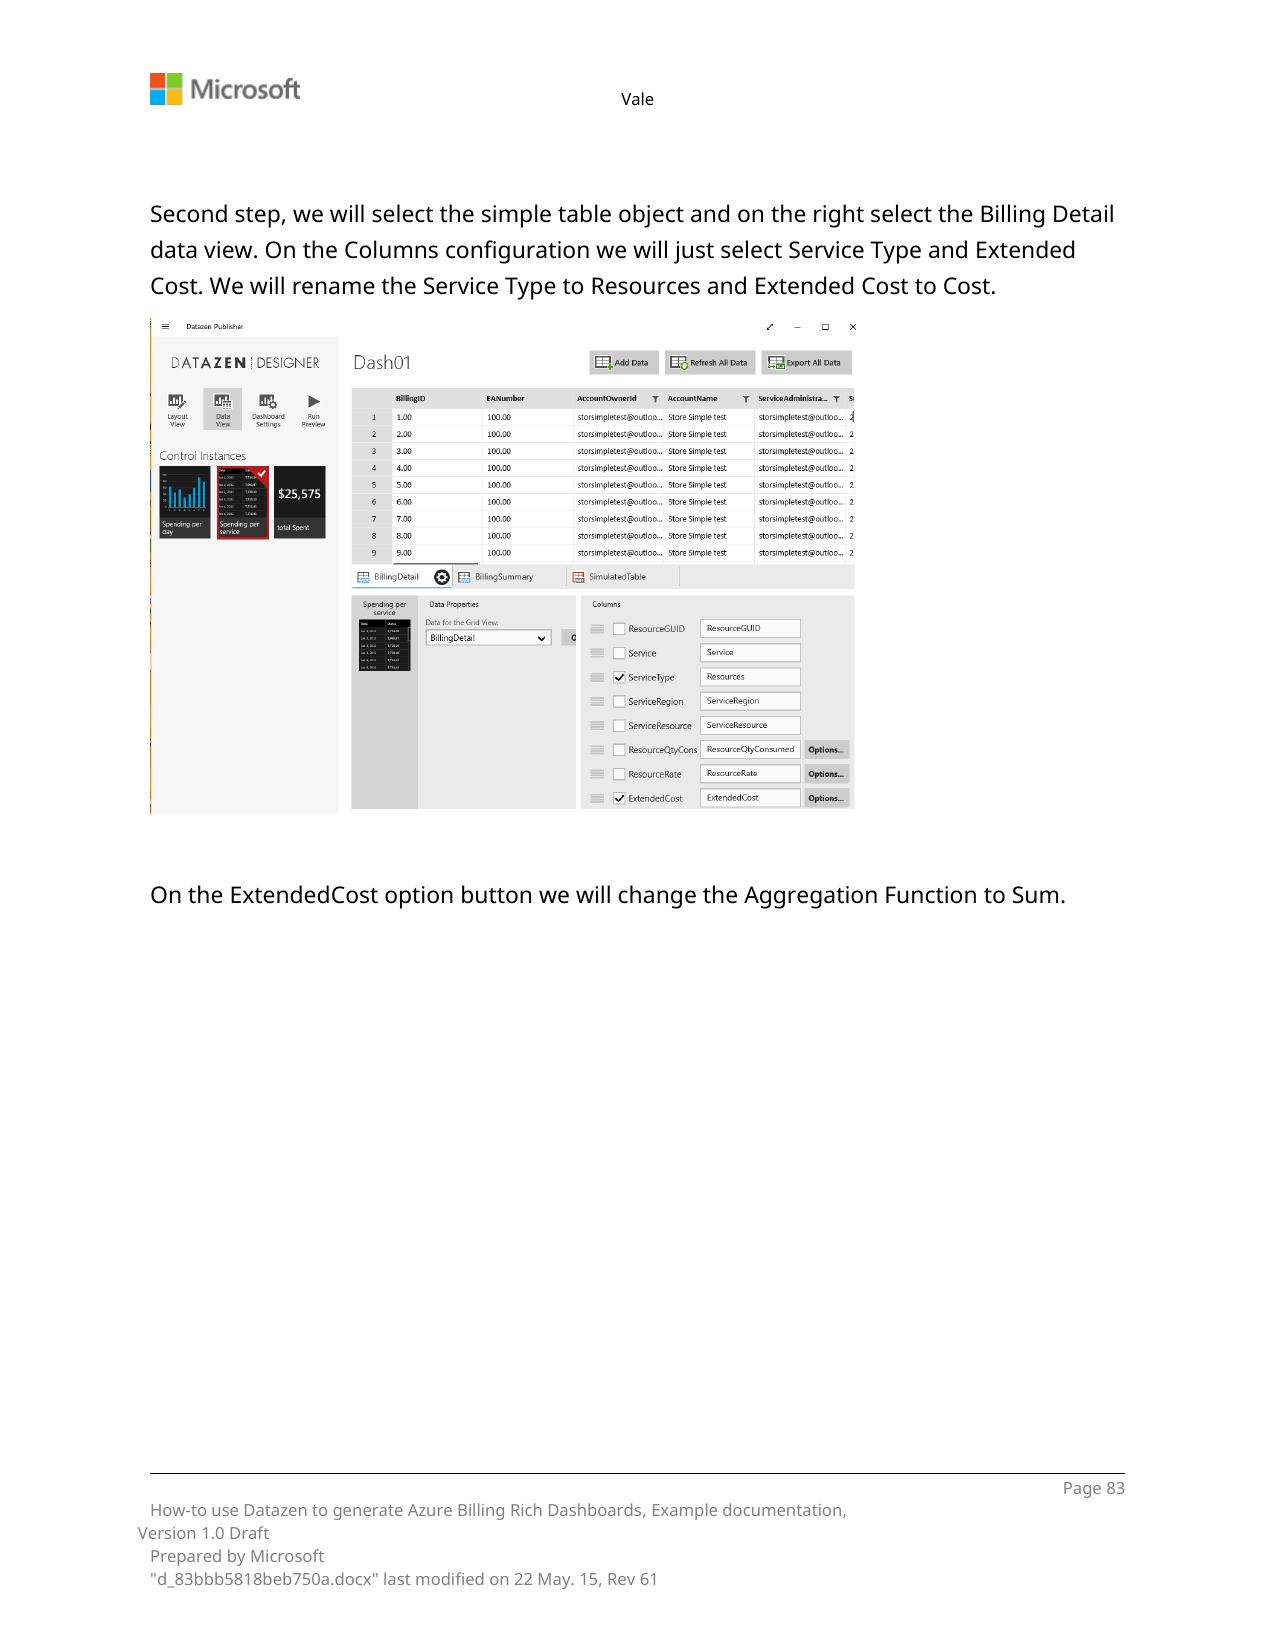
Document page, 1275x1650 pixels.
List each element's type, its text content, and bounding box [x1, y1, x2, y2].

picture [150, 318, 865, 814]
text Second step, we will select the simple table object and on the right select the Billing Detail data view. On the Columns configuration we will just select Service Type and Extended Cost. We will rename the Service Type to Resources and Extended Cost to Cost. [150, 198, 1125, 302]
picture [150, 73, 300, 106]
text On the ExtendedCost option button we will change the Aggregation Function to Sum. [150, 879, 1125, 911]
